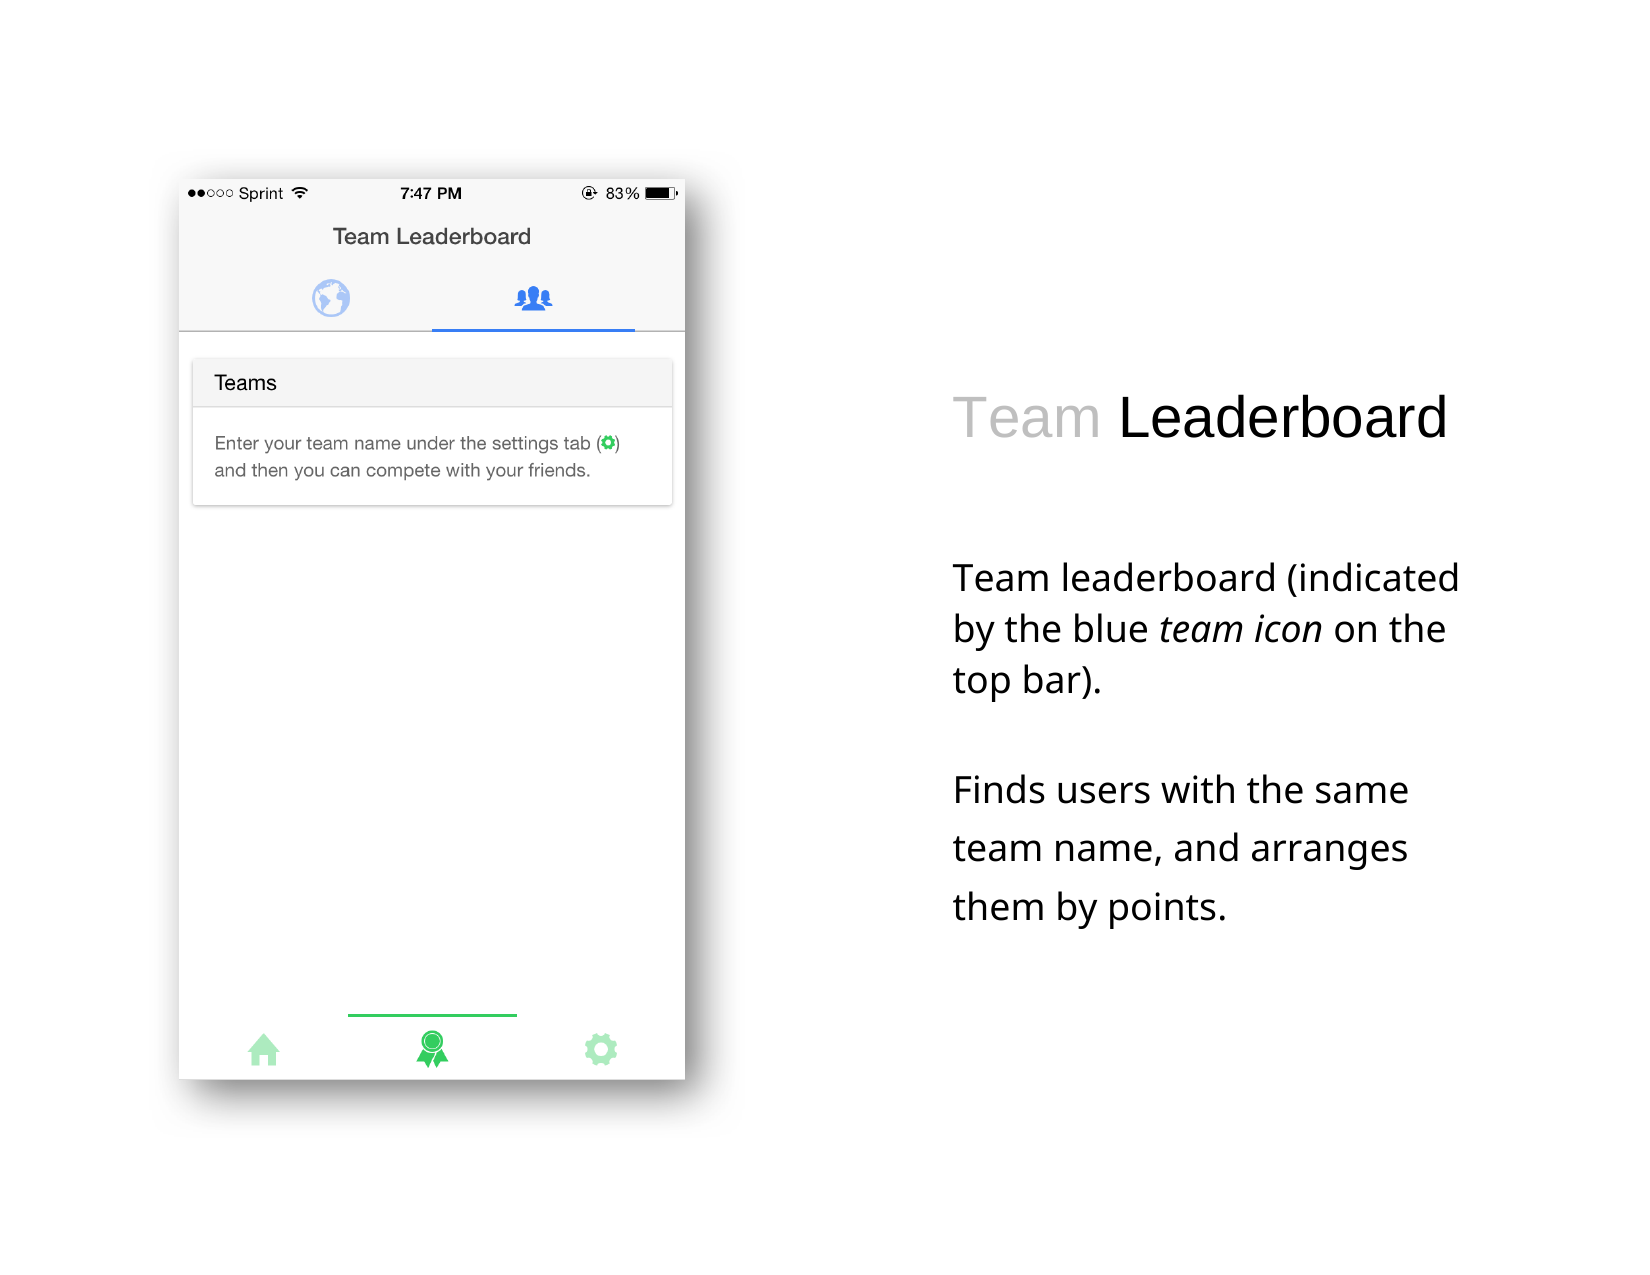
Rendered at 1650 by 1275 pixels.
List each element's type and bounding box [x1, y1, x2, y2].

picture [179, 179, 685, 1080]
